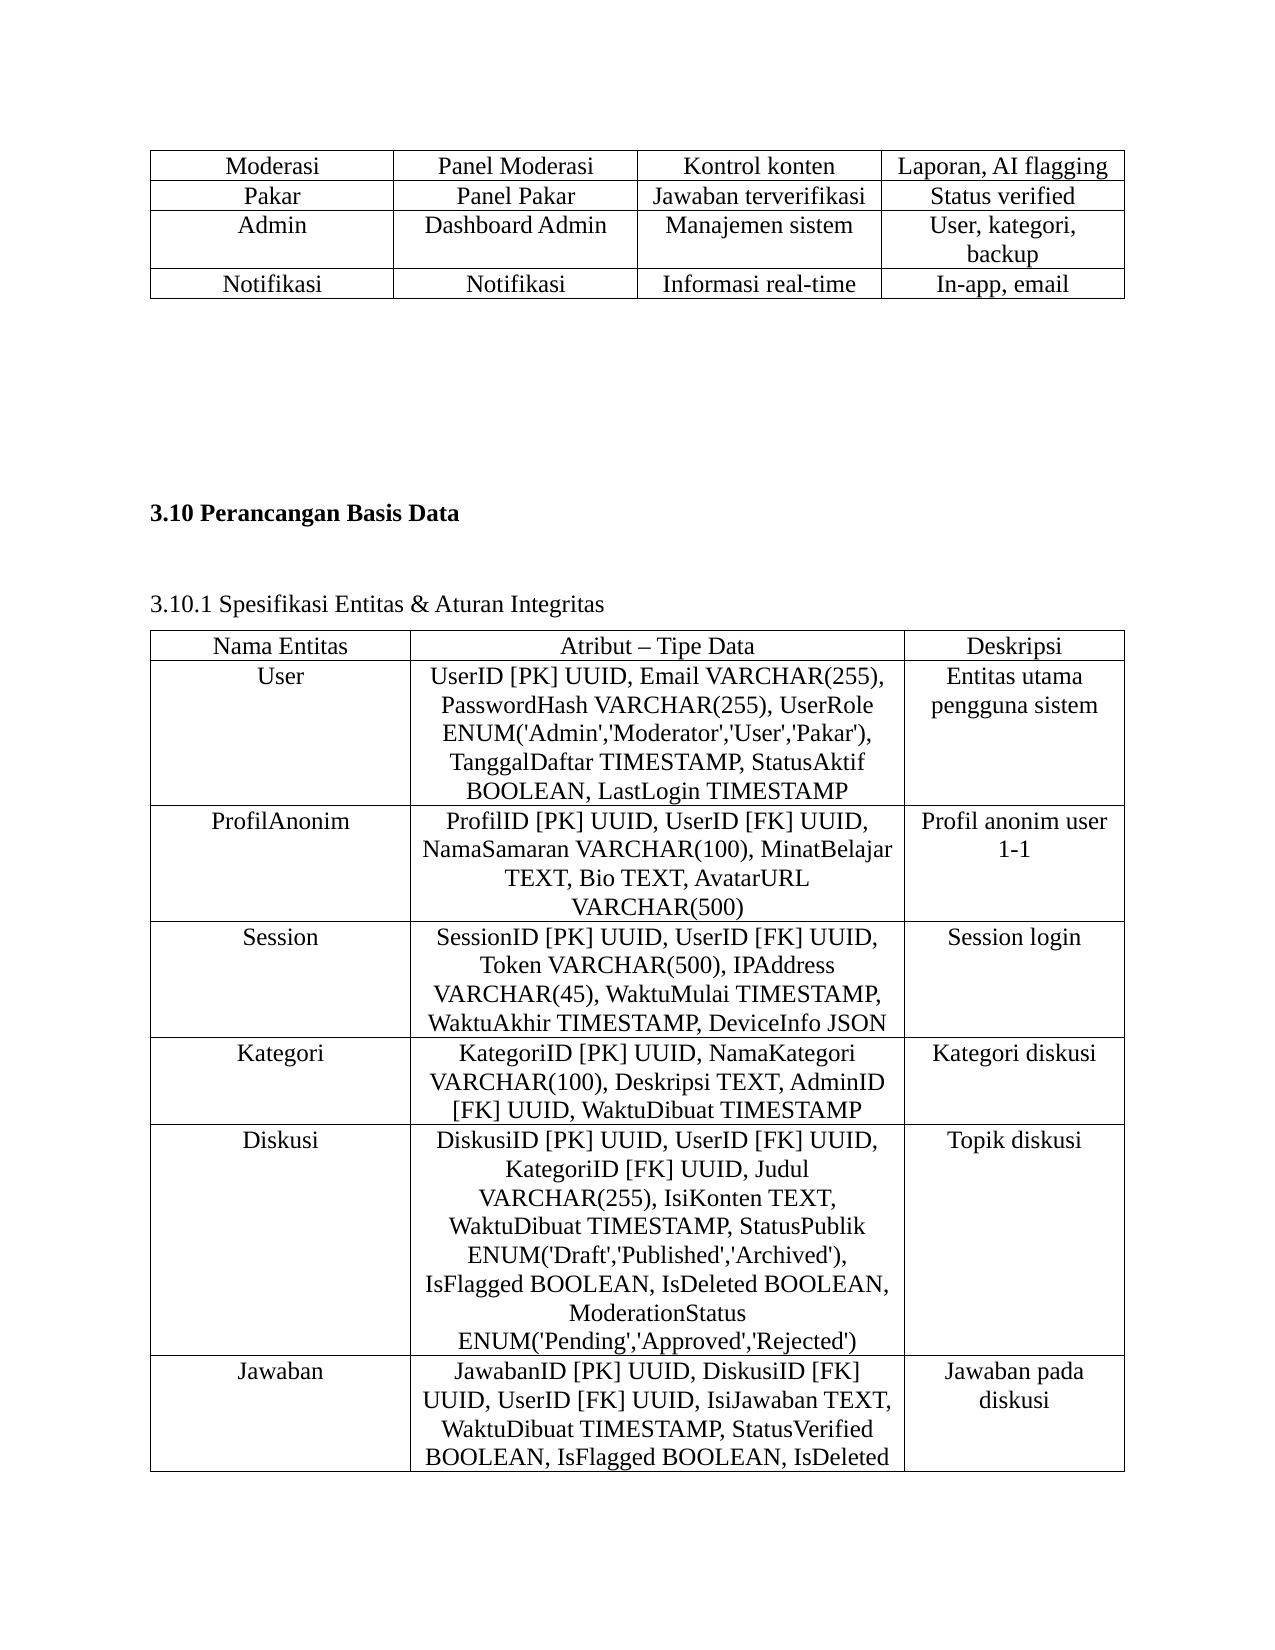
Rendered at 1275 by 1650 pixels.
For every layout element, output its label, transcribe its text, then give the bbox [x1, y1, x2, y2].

table_cell Laporan, AI flagging [882, 151, 1124, 180]
table_cell ProfilAnonim [151, 806, 410, 921]
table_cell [905, 1356, 1124, 1471]
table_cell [411, 1356, 904, 1471]
table_cell Admin [151, 211, 393, 268]
table_cell UserID [PK] UUID, Email VARCHAR(255), PasswordHash VARCHAR(255), UserRole ENUM('Admin','Moderator','User','Pakar'), TanggalDaftar TIMESTAMP, StatusAktif BOOLEAN, LastLogin TIMESTAMP [411, 661, 904, 805]
table_header Atribut – Tipe Data [411, 631, 904, 660]
table_cell Kategori [151, 1038, 410, 1124]
table_cell In-app, email [882, 269, 1124, 298]
table_cell Session [151, 922, 410, 1037]
table_cell Notifikasi [151, 269, 393, 298]
table_cell Informasi real-time [638, 269, 881, 298]
table_cell ProfilID [PK] UUID, UserID [FK] UUID, NamaSamaran VARCHAR(100), MinatBelajar TEXT, Bio TEXT, AvatarURL VARCHAR(500) [411, 806, 904, 921]
table_cell Kontrol konten [638, 151, 881, 180]
subtitle 3.10.1 Spesifikasi Entitas & Aturan Integritas [150, 589, 1125, 617]
table_cell Manajemen sistem [638, 211, 881, 268]
table_cell Entitas utama pengguna sistem [905, 661, 1124, 805]
table_cell Session login [905, 922, 1124, 1037]
table_cell Status verified [882, 181, 1124, 209]
table_cell DiskusiID [PK] UUID, UserID [FK] UUID, KategoriID [FK] UUID, Judul VARCHAR(255), IsiKonten TEXT, WaktuDibuat TIMESTAMP, StatusPublik ENUM('Draft','Published','Archived'), IsFlagged BOOLEAN, IsDeleted BOOLEAN, ModerationStatus ENUM('Pending','Approved','Rejected') [411, 1125, 904, 1355]
table_header Nama Entitas [151, 631, 410, 660]
subtitle 3.10 Perancangan Basis Data [150, 498, 1125, 526]
table_cell Notifikasi [394, 269, 637, 298]
table_cell SessionID [PK] UUID, UserID [FK] UUID, Token VARCHAR(500), IPAddress VARCHAR(45), WaktuMulai TIMESTAMP, WaktuAkhir TIMESTAMP, DeviceInfo JSON [411, 922, 904, 1037]
table_cell Panel Pakar [394, 181, 637, 209]
table_header Deskripsi [905, 631, 1124, 660]
table_cell Jawaban terverifikasi [638, 181, 881, 209]
table_cell Diskusi [151, 1125, 410, 1355]
table_cell Panel Moderasi [394, 151, 637, 180]
table_cell Topik diskusi [905, 1125, 1124, 1355]
table_cell Moderasi [151, 151, 393, 180]
table_cell Pakar [151, 181, 393, 209]
table_cell Profil anonim user 1-1 [905, 806, 1124, 921]
table_cell Jawaban [151, 1356, 410, 1471]
table_cell Kategori diskusi [905, 1038, 1124, 1124]
table_cell User [151, 661, 410, 805]
table_cell KategoriID [PK] UUID, NamaKategori VARCHAR(100), Deskripsi TEXT, AdminID [FK] UUID, WaktuDibuat TIMESTAMP [411, 1038, 904, 1124]
table_cell Dashboard Admin [394, 211, 637, 268]
table_cell User, kategori, backup [882, 211, 1124, 268]
